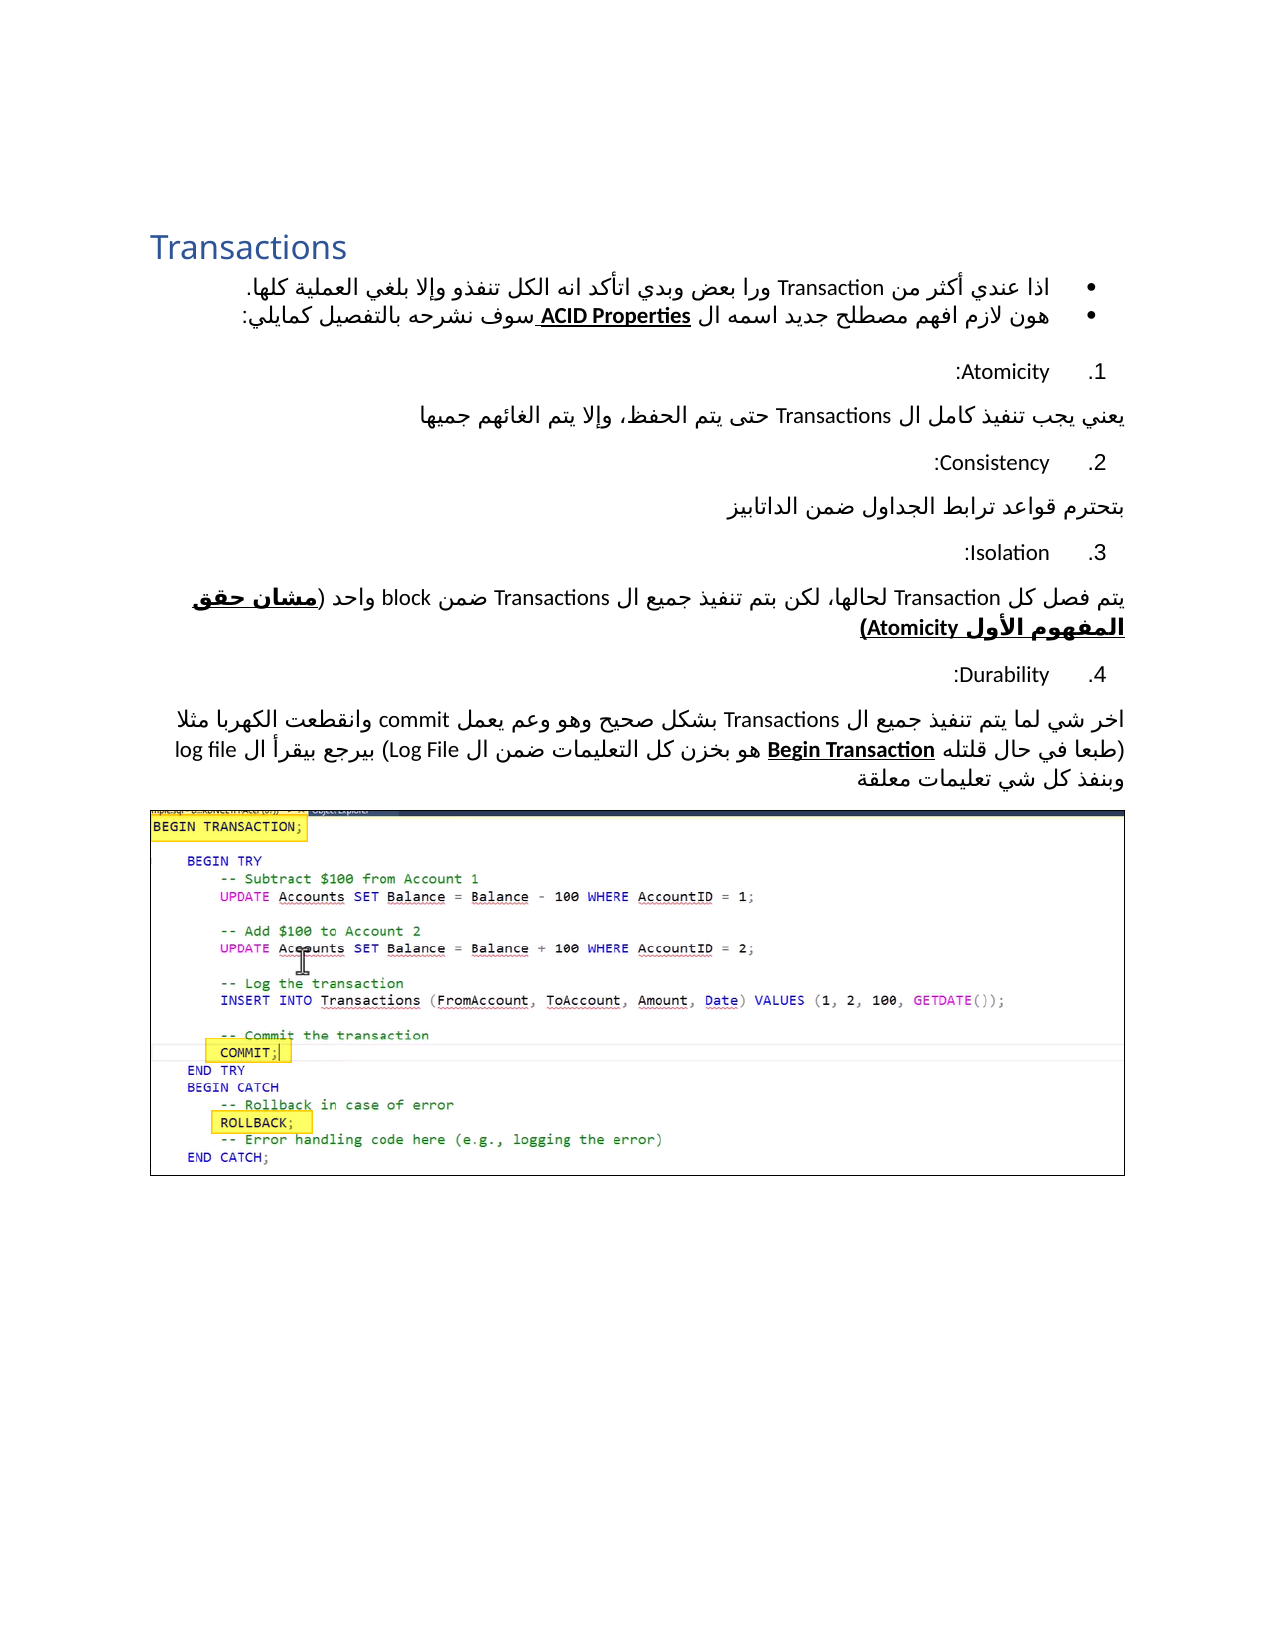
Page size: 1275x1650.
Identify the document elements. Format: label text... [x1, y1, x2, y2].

list هون لازم افهم مصطلح جديد اسمه ال ACID Properties سوف نشرحه بالتفصيل كمايلي: [150, 301, 1087, 329]
list Isolation: [150, 538, 1087, 566]
text يتم فصل كل Transaction لحالها، لكن بتم تنفيذ جميع ال Transactions ضمن block واحد (مشان حقق المفهوم الأول Atomicity) [150, 583, 1125, 641]
text بتحترم قواعد ترابط الجداول ضمن الداتابيز [150, 493, 1125, 519]
picture [151, 811, 1124, 1175]
text يعني يجب تنفيذ كامل ال Transactions حتى يتم الحفظ، وإلا يتم الغائهم جميها [150, 402, 1125, 430]
list Consistency: [150, 448, 1087, 477]
list اذا عندي أكثر من Transaction ورا بعض وبدي اتأكد انه الكل تنفذو وإلا بلغي العملية كلها. [150, 273, 1087, 301]
list Durability: [150, 660, 1087, 688]
text اخر شي لما يتم تنفيذ جميع ال Transactions بشكل صحيح وهو وعم يعمل commit وانقطعت الكهربا مثلا (طبعا في حال قلتله Begin Transaction هو بخزن كل التعليمات ضمن ال Log File) بيرجع بيقرأ ال log file وبنفذ كل شي تعليمات معلقة [150, 705, 1125, 791]
list Atomicity: [150, 357, 1087, 385]
subtitle Transactions [150, 224, 1125, 269]
